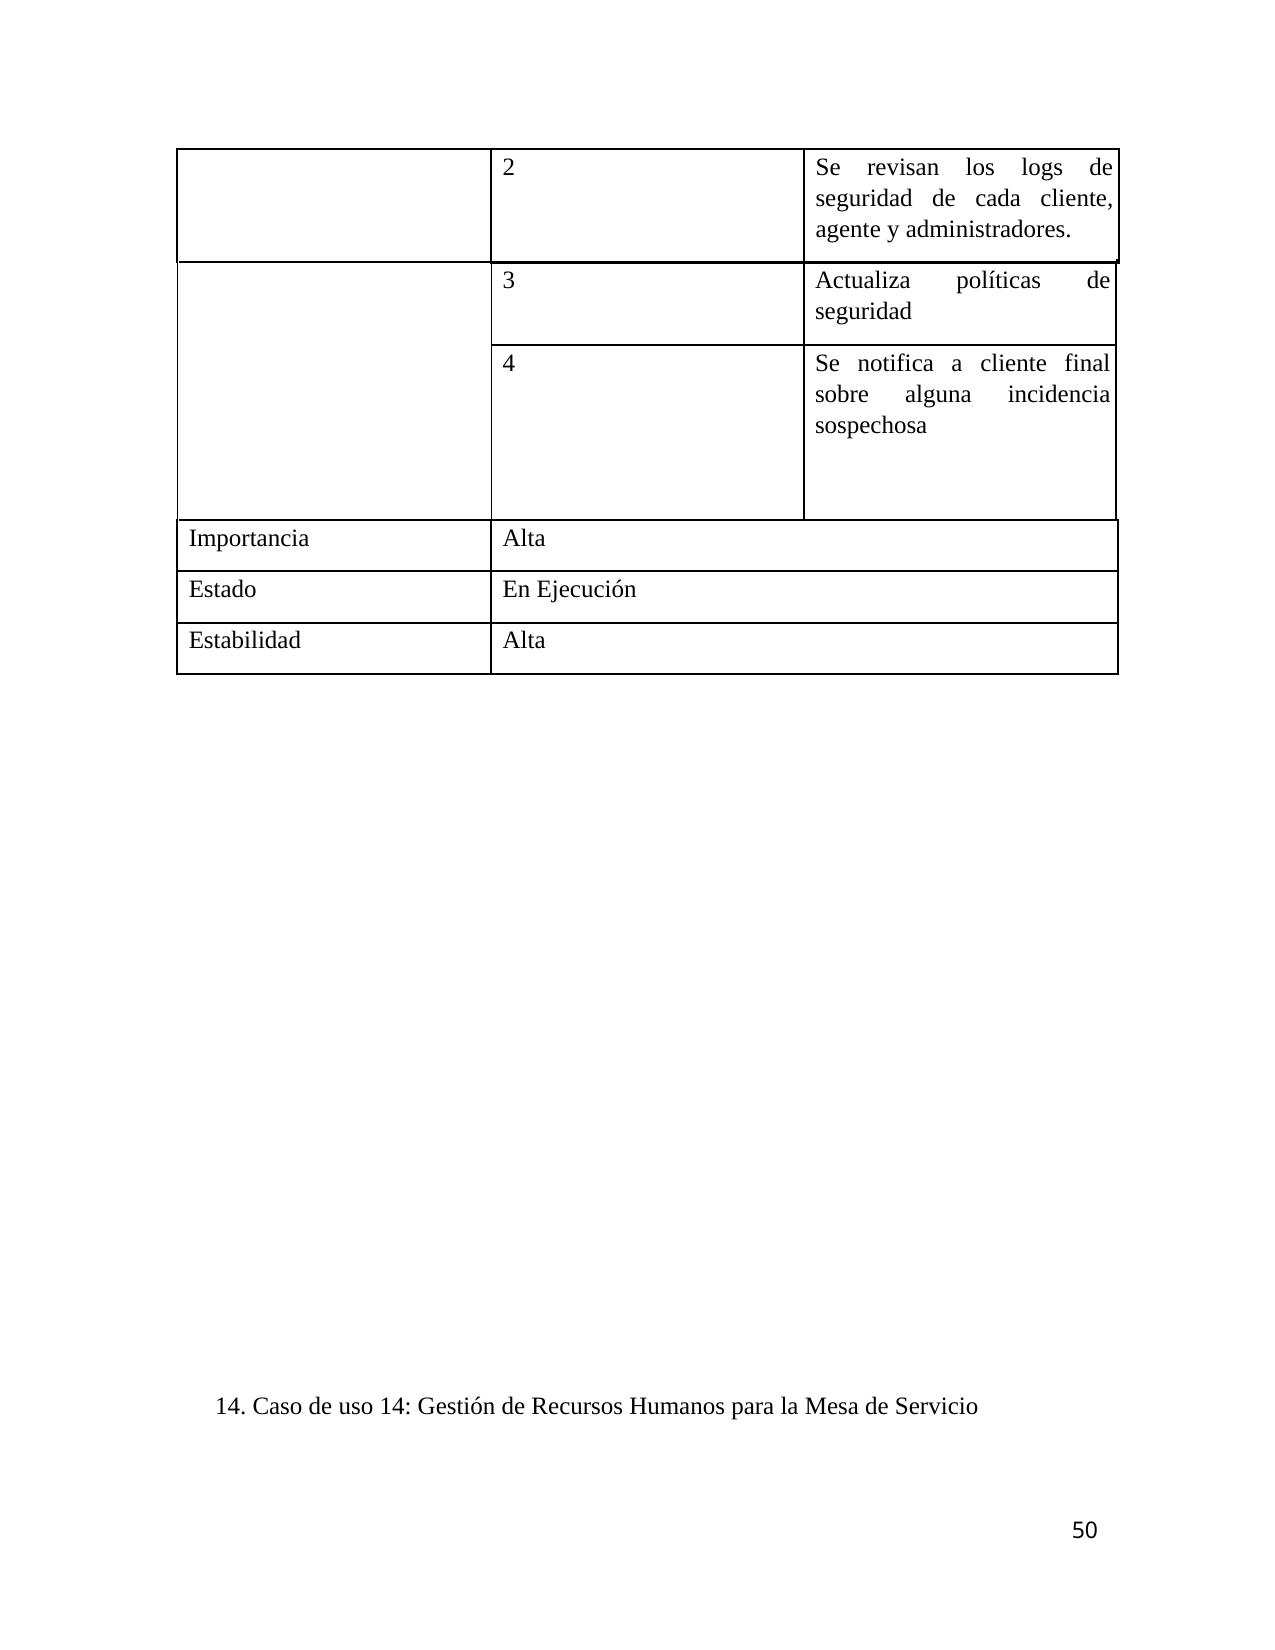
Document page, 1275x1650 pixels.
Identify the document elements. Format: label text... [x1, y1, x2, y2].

table_cell Importancia [178, 519, 490, 570]
table_cell 3 [492, 264, 803, 344]
table_cell 2 [492, 150, 803, 261]
table_cell Alta [492, 521, 1117, 570]
table_cell Estabilidad [178, 624, 490, 673]
table_cell En Ejecución [492, 572, 1117, 622]
table_cell Estado [178, 572, 490, 622]
table_cell Se notifica a cliente final sobre alguna incidencia sospechosa [805, 346, 1115, 519]
table_cell 4 [492, 346, 803, 519]
table_cell Se revisan los logs de seguridad de cada cliente, agente y administradores. [805, 150, 1118, 261]
list Caso de uso 14: Gestión de Recursos Humanos para la Mesa de Servicio [215, 1391, 1098, 1419]
table_cell Actualiza políticas de seguridad [805, 264, 1115, 344]
table_cell [178, 261, 491, 519]
table_cell Alta [492, 624, 1117, 673]
